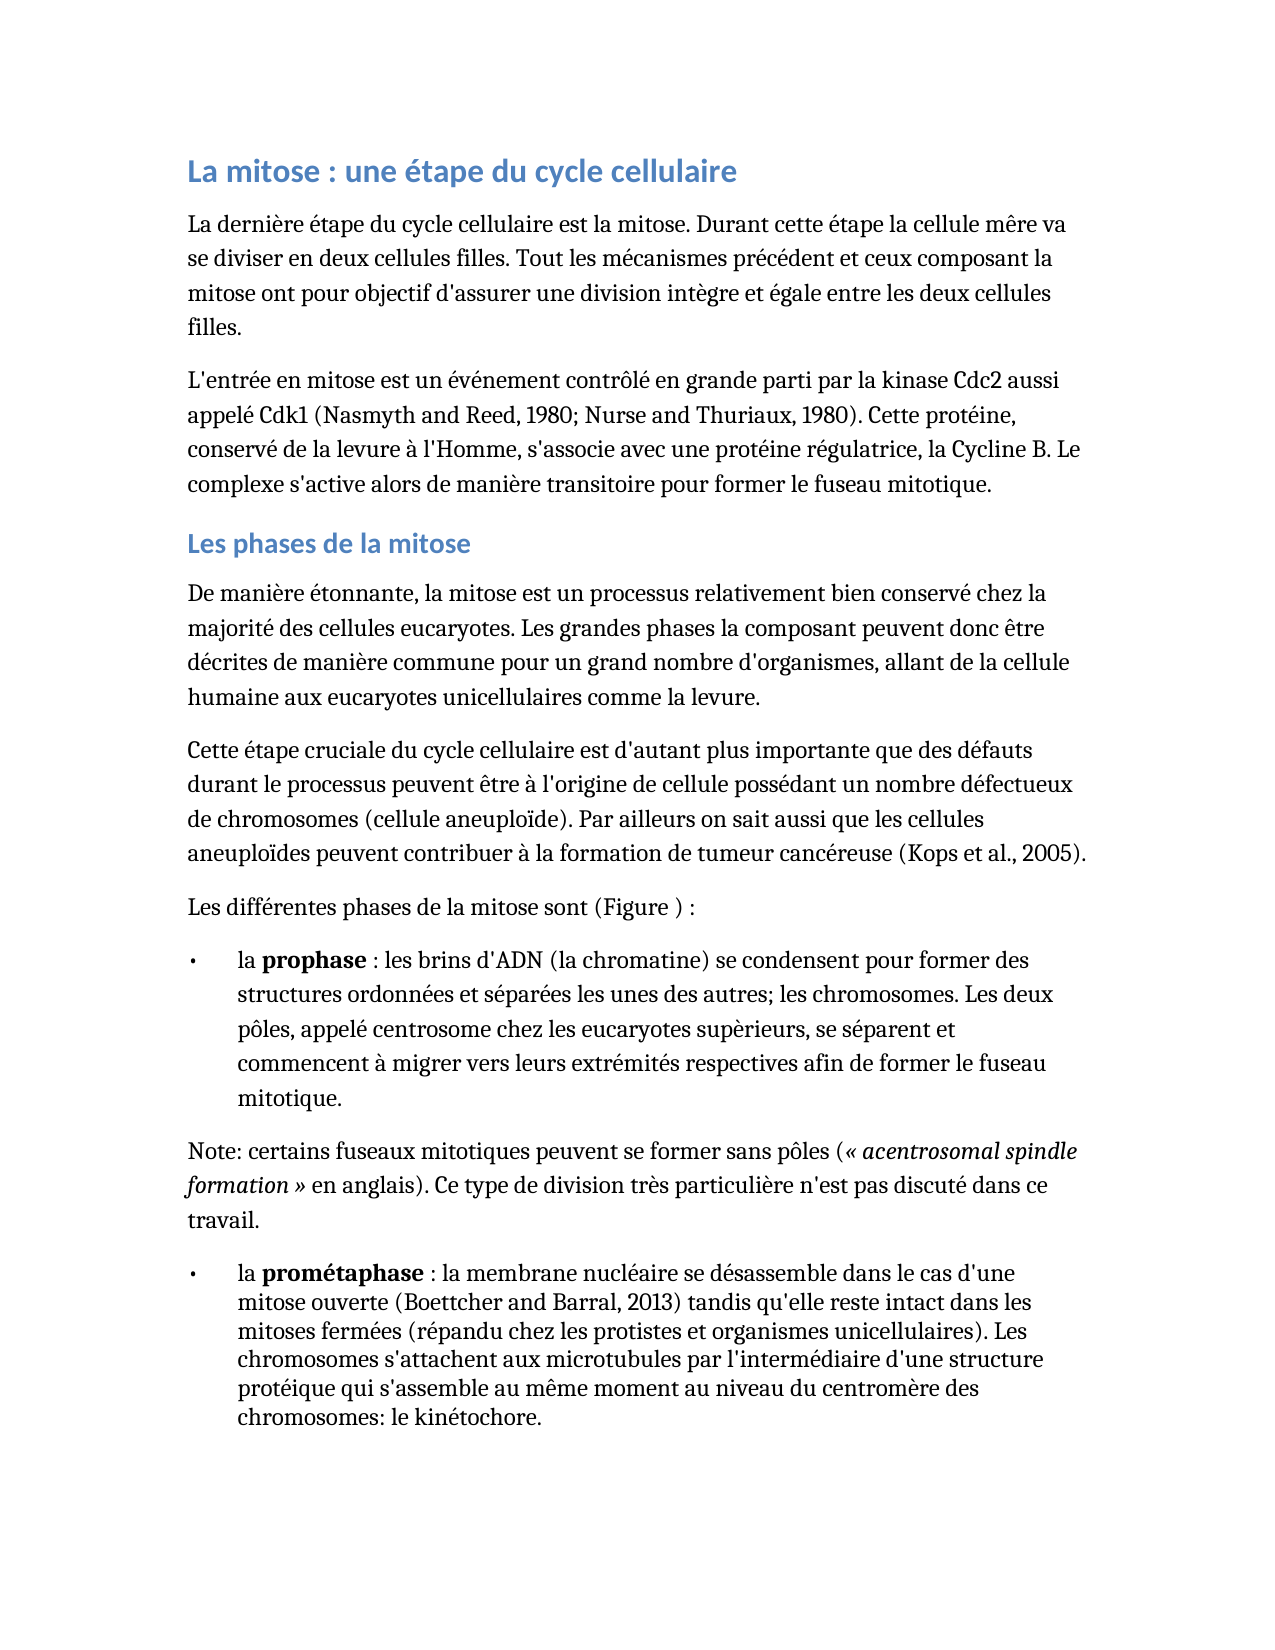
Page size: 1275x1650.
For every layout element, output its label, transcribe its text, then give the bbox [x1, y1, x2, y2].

text Cette étape cruciale du cycle cellulaire est d'autant plus importante que des défauts durant le processus peuvent être à l'origine de cellule possédant un nombre défectueux de chromosomes (cellule aneuploïde). Par ailleurs on sait aussi que les cellules aneuploïdes peuvent contribuer à la formation de tumeur cancéreuse (Kops et al., 2005). [187, 736, 1087, 868]
subtitle Les phases de la mitose [187, 525, 1087, 561]
text Note: certains fuseaux mitotiques peuvent se former sans pôles (« acentrosomal spindle formation » en anglais). Ce type de division très particulière n'est pas discuté dans ce travail. [187, 1137, 1087, 1235]
text De manière étonnante, la mitose est un processus relativement bien conservé chez la majorité des cellules eucaryotes. Les grandes phases la composant peuvent donc être décrites de manière commune pour un grand nombre d'organismes, allant de la cellule humaine aux eucaryotes unicellulaires comme la levure. [187, 579, 1087, 711]
list la prométaphase : la membrane nucléaire se désassemble dans le cas d'une mitose ouverte (Boettcher and Barral, 2013) tandis qu'elle reste intact dans les mitoses fermées (répandu chez les protistes et organismes unicellulaires). Les chromosomes s'attachent aux microtubules par l'intermédiaire d'une structure protéique qui s'assemble au même moment au niveau du centromère des chromosomes: le kinétochore. [187, 1259, 1087, 1432]
list la prophase : les brins d'ADN (la chromatine) se condensent pour former des structures ordonnées et séparées les unes des autres; les chromosomes. Les deux pôles, appelé centrosome chez les eucaryotes supèrieurs, se séparent et commencent à migrer vers leurs extrémités respectives afin de former le fuseau mitotique. [187, 946, 1087, 1112]
text La dernière étape du cycle cellulaire est la mitose. Durant cette étape la cellule mêre va se diviser en deux cellules filles. Tout les mécanismes précédent et ceux composant la mitose ont pour objectif d'assurer une division intègre et égale entre les deux cellules filles. [187, 209, 1087, 342]
text Les différentes phases de la mitose sont (Figure ) : [187, 893, 1087, 921]
text L'entrée en mitose est un événement contrôlé en grande parti par la kinase Cdc2 aussi appelé Cdk1 (Nasmyth and Reed, 1980; Nurse and Thuriaux, 1980). Cette protéine, conservé de la levure à l'Homme, s'associe avec une protéine régulatrice, la Cycline B. Le complexe s'active alors de manière transitoire pour former le fuseau mitotique. [187, 366, 1087, 498]
subtitle La mitose : une étape du cycle cellulaire [187, 150, 1087, 191]
